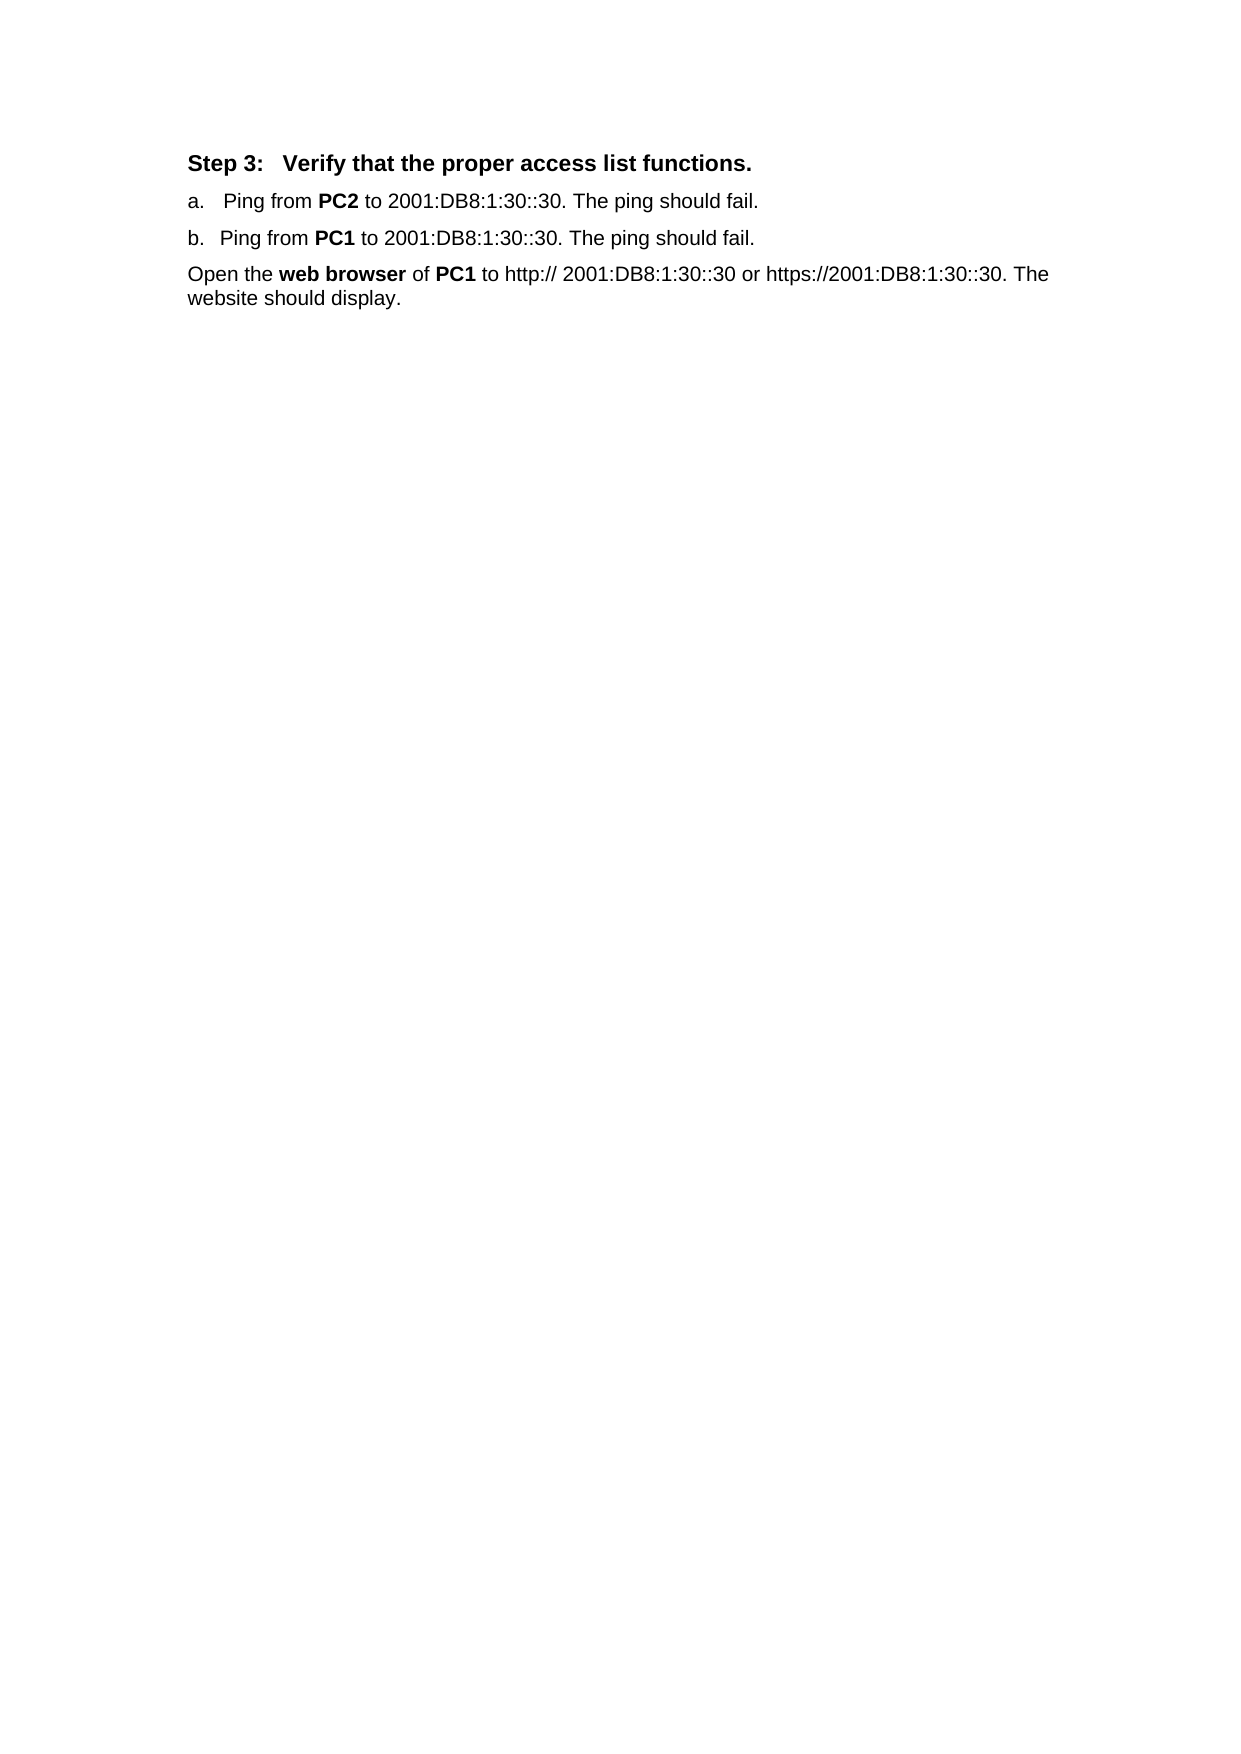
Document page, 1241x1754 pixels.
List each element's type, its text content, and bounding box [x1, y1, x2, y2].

text a. Ping from PC2 to 2001:DB8:1:30::30. The ping should fail. [187, 189, 1053, 213]
text Step 3: Verify that the proper access list functions. [187, 150, 1053, 176]
text b. Ping from PC1 to 2001:DB8:1:30::30. The ping should fail. [187, 225, 1053, 249]
text Open the web browser of PC1 to http:// 2001:DB8:1:30::30 or https://2001:DB8:1:30::30. The website should display. [187, 262, 1053, 310]
